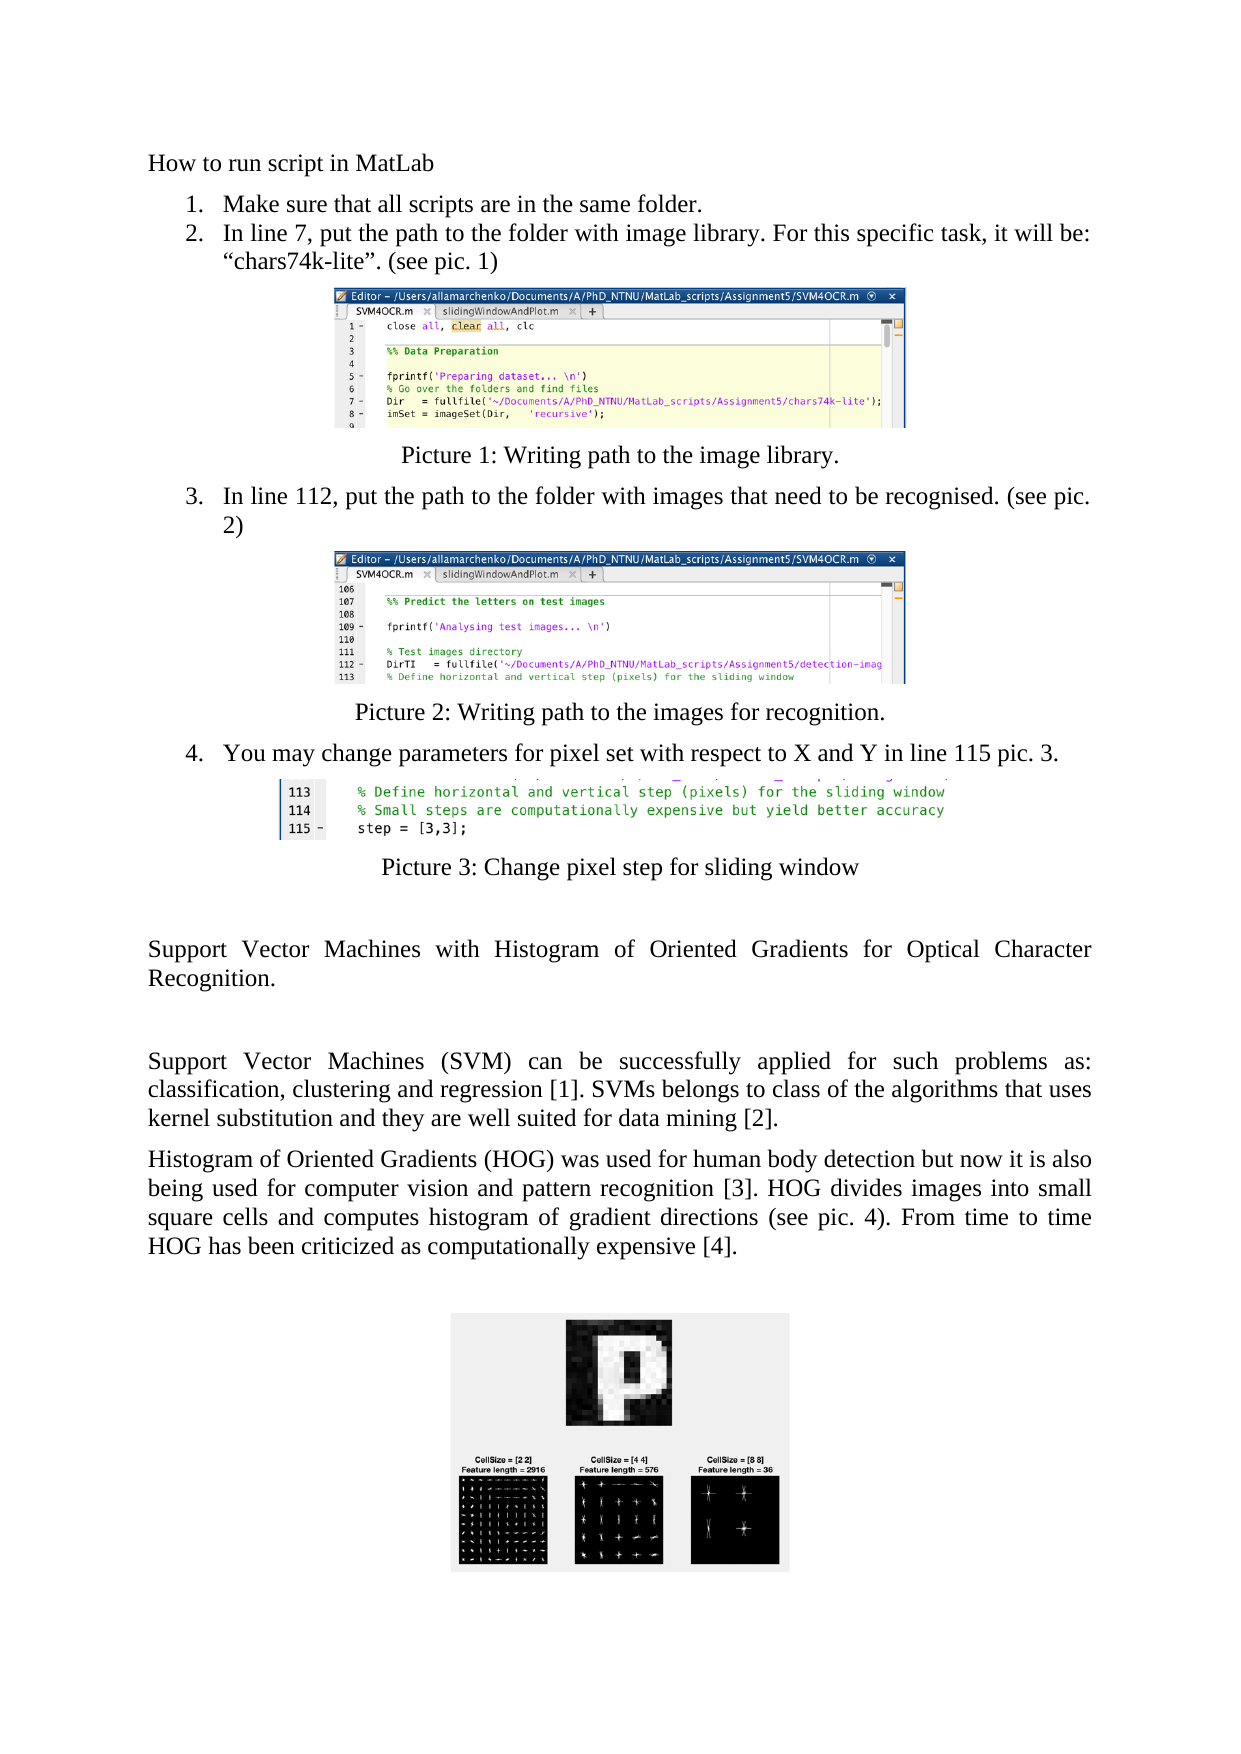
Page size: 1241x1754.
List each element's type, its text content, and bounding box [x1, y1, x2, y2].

text How to run script in MatLab [148, 148, 1093, 176]
text Picture 1: Writing path to the image library. [148, 440, 1093, 469]
list In line 112, put the path to the folder with images that need to be recognised. (see pic. 2) [185, 481, 1093, 539]
text Support Vector Machines (SVM) can be successfully applied for such problems as: classification, clustering and regression [1]. SVMs belongs to class of the algorithms that uses kernel substitution and they are well suited for data mining [2]. [148, 1046, 1093, 1132]
text Support Vector Machines with Histogram of Oriented Gradients for Optical Character Recognition. [148, 934, 1093, 992]
picture [334, 287, 907, 428]
text Picture 3: Change pixel step for sliding window [148, 852, 1093, 881]
text Histogram of Oriented Gradients (HOG) was used for human body detection but now it is also being used for computer vision and pattern recognition [3]. HOG divides images into small square cells and computes histogram of gradient directions (see pic. 4). From time to time HOG has been criticized as computationally expensive [4]. [148, 1144, 1093, 1259]
picture [450, 1313, 790, 1572]
text Picture 2: Writing path to the images for recognition. [148, 697, 1093, 725]
picture [278, 779, 963, 840]
list You may change parameters for pixel set with respect to X and Y in line 115 pic. 3. [185, 738, 1093, 767]
list In line 7, put the path to the folder with image library. For this specific task, it will be: “chars74k-lite”. (see pic. 1) [185, 218, 1093, 275]
picture [334, 551, 906, 684]
list Make sure that all scripts are in the same folder. [185, 189, 1093, 218]
